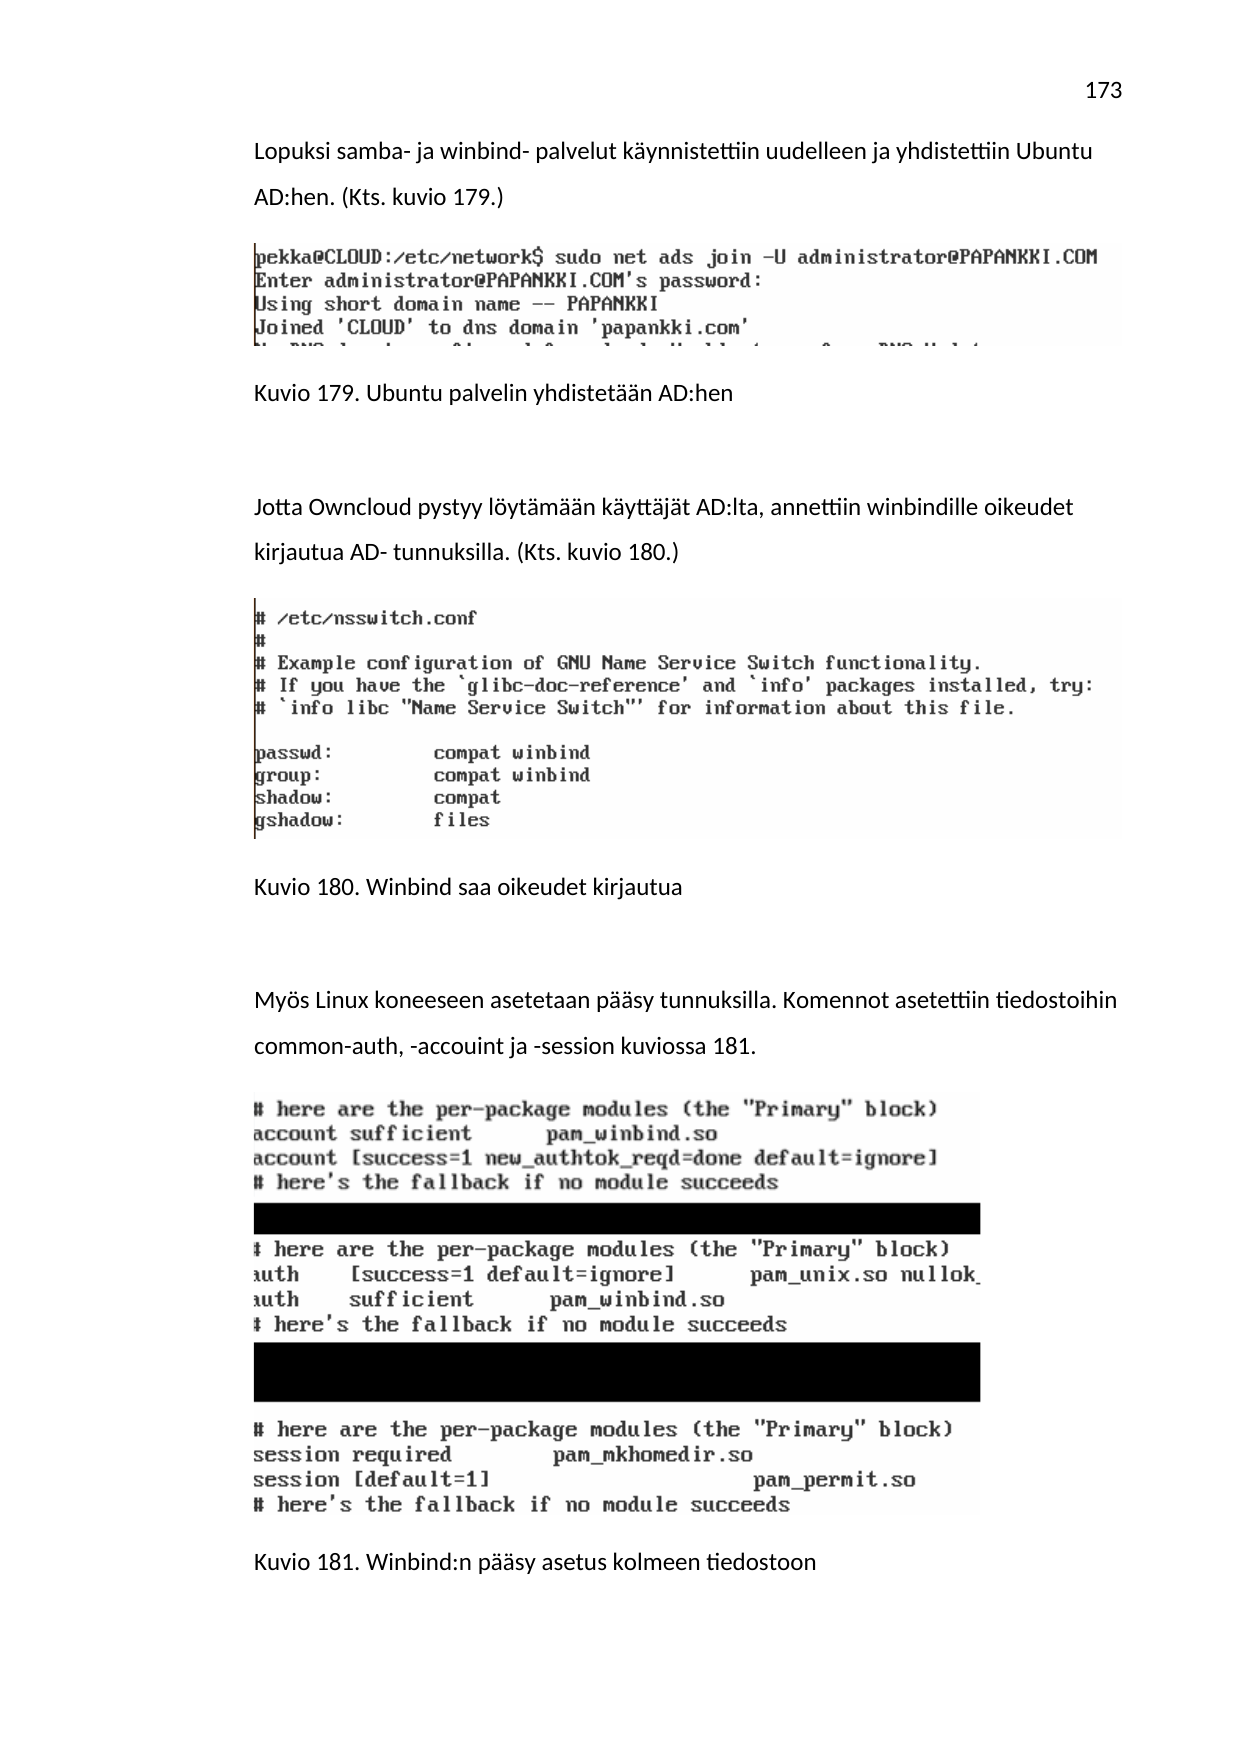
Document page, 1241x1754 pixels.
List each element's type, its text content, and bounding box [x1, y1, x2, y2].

text Jotta Owncloud pystyy löytämään käyttäjät AD:lta, annettiin winbindille oikeudet kirjautua AD- tunnuksilla. (Kts. kuvio 180.) [254, 491, 1122, 567]
picture [253, 1092, 981, 1515]
text Lopuksi samba- ja winbind- palvelut käynnistettiin uudelleen ja yhdistettiin Ubuntu AD:hen. (Kts. kuvio 179.) [254, 135, 1122, 211]
text Myös Linux koneeseen asetetaan pääsy tunnuksilla. Komennot asetettiin tiedostoihin common-auth, -accouint ja -session kuviossa 181. [254, 985, 1122, 1061]
picture [253, 243, 1123, 346]
picture [253, 598, 1123, 839]
